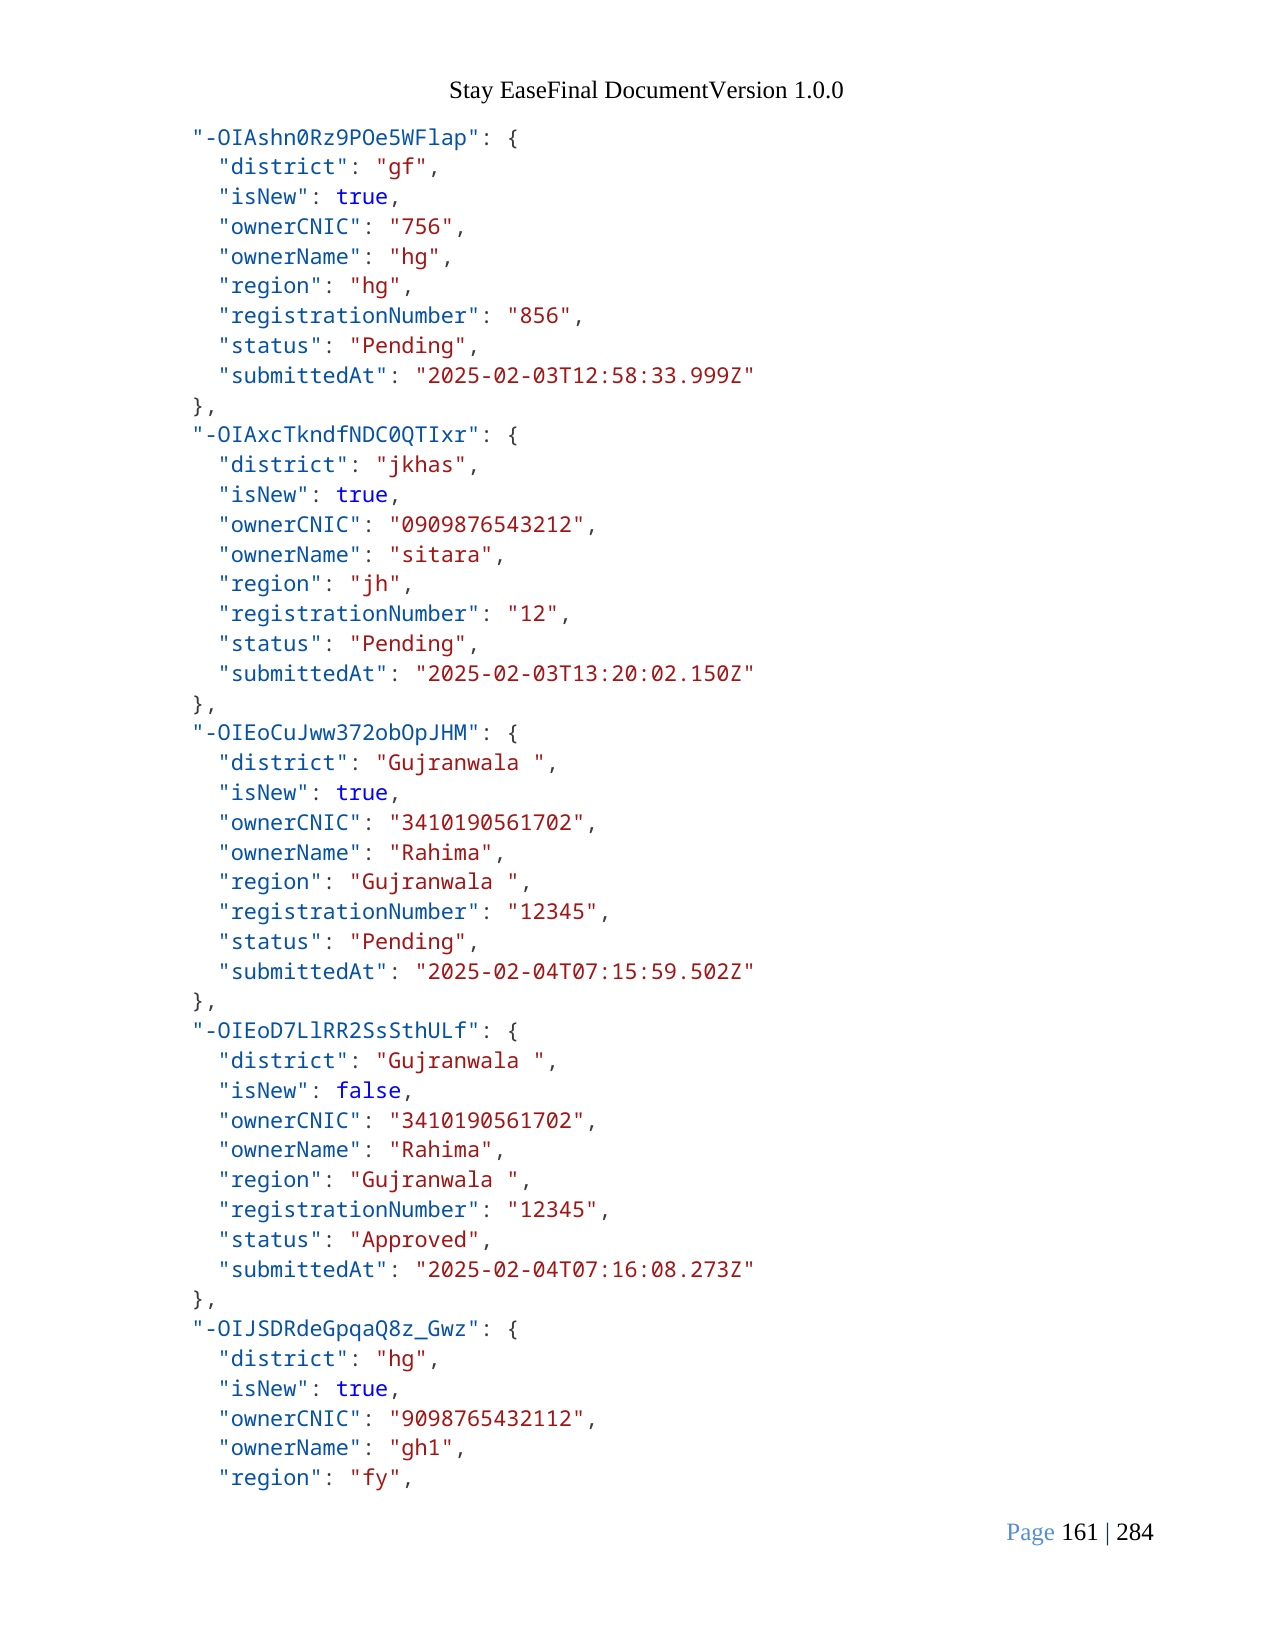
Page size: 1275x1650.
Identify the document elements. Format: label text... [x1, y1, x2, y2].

text "status": "Pending", [112, 926, 1181, 956]
text "district": "gf", [112, 151, 1181, 181]
text "region": "fy", [112, 1462, 1181, 1492]
text "registrationNumber": "12", [112, 598, 1181, 628]
text }, [112, 1283, 1181, 1313]
text "submittedAt": "2025-02-04T07:16:08.273Z" [112, 1253, 1181, 1283]
text "status": "Pending", [112, 330, 1181, 360]
text "submittedAt": "2025-02-03T13:20:02.150Z" [112, 658, 1181, 687]
text }, [112, 687, 1181, 717]
text "registrationNumber": "856", [112, 300, 1181, 330]
text "-OIEoCuJww372obOpJHM": { [112, 717, 1181, 747]
text "district": "Gujranwala ", [112, 1045, 1181, 1075]
text "ownerName": "hg", [112, 241, 1181, 270]
text "region": "hg", [112, 270, 1181, 300]
text "registrationNumber": "12345", [112, 896, 1181, 926]
text "region": "Gujranwala ", [112, 1164, 1181, 1194]
text "ownerName": "sitara", [112, 538, 1181, 568]
text "ownerCNIC": "0909876543212", [112, 509, 1181, 538]
text "isNew": true, [112, 181, 1181, 211]
text "isNew": true, [112, 1373, 1181, 1402]
text "region": "jh", [112, 568, 1181, 598]
text "isNew": true, [112, 777, 1181, 807]
text }, [112, 389, 1181, 419]
text "isNew": true, [112, 479, 1181, 509]
text "isNew": false, [112, 1075, 1181, 1104]
text "district": "hg", [112, 1343, 1181, 1373]
text "ownerName": "gh1", [112, 1432, 1181, 1462]
text "ownerCNIC": "9098765432112", [112, 1402, 1181, 1432]
text "ownerCNIC": "3410190561702", [112, 807, 1181, 836]
text "status": "Approved", [112, 1224, 1181, 1253]
text "submittedAt": "2025-02-04T07:15:59.502Z" [112, 956, 1181, 985]
text "-OIJSDRdeGpqaQ8z_Gwz": { [112, 1313, 1181, 1343]
text "district": "jkhas", [112, 449, 1181, 479]
text "registrationNumber": "12345", [112, 1194, 1181, 1224]
text "-OIEoD7LlRR2SsSthULf": { [112, 1015, 1181, 1045]
text "-OIAshn0Rz9POe5WFlap": { [112, 121, 1181, 151]
text "status": "Pending", [112, 628, 1181, 658]
text "ownerName": "Rahima", [112, 1134, 1181, 1164]
text "ownerName": "Rahima", [112, 836, 1181, 866]
text "district": "Gujranwala ", [112, 747, 1181, 777]
text }, [112, 985, 1181, 1015]
text "submittedAt": "2025-02-03T12:58:33.999Z" [112, 360, 1181, 389]
text "region": "Gujranwala ", [112, 866, 1181, 896]
text "-OIAxcTkndfNDC0QTIxr": { [112, 419, 1181, 449]
text "ownerCNIC": "3410190561702", [112, 1104, 1181, 1134]
text "ownerCNIC": "756", [112, 211, 1181, 241]
